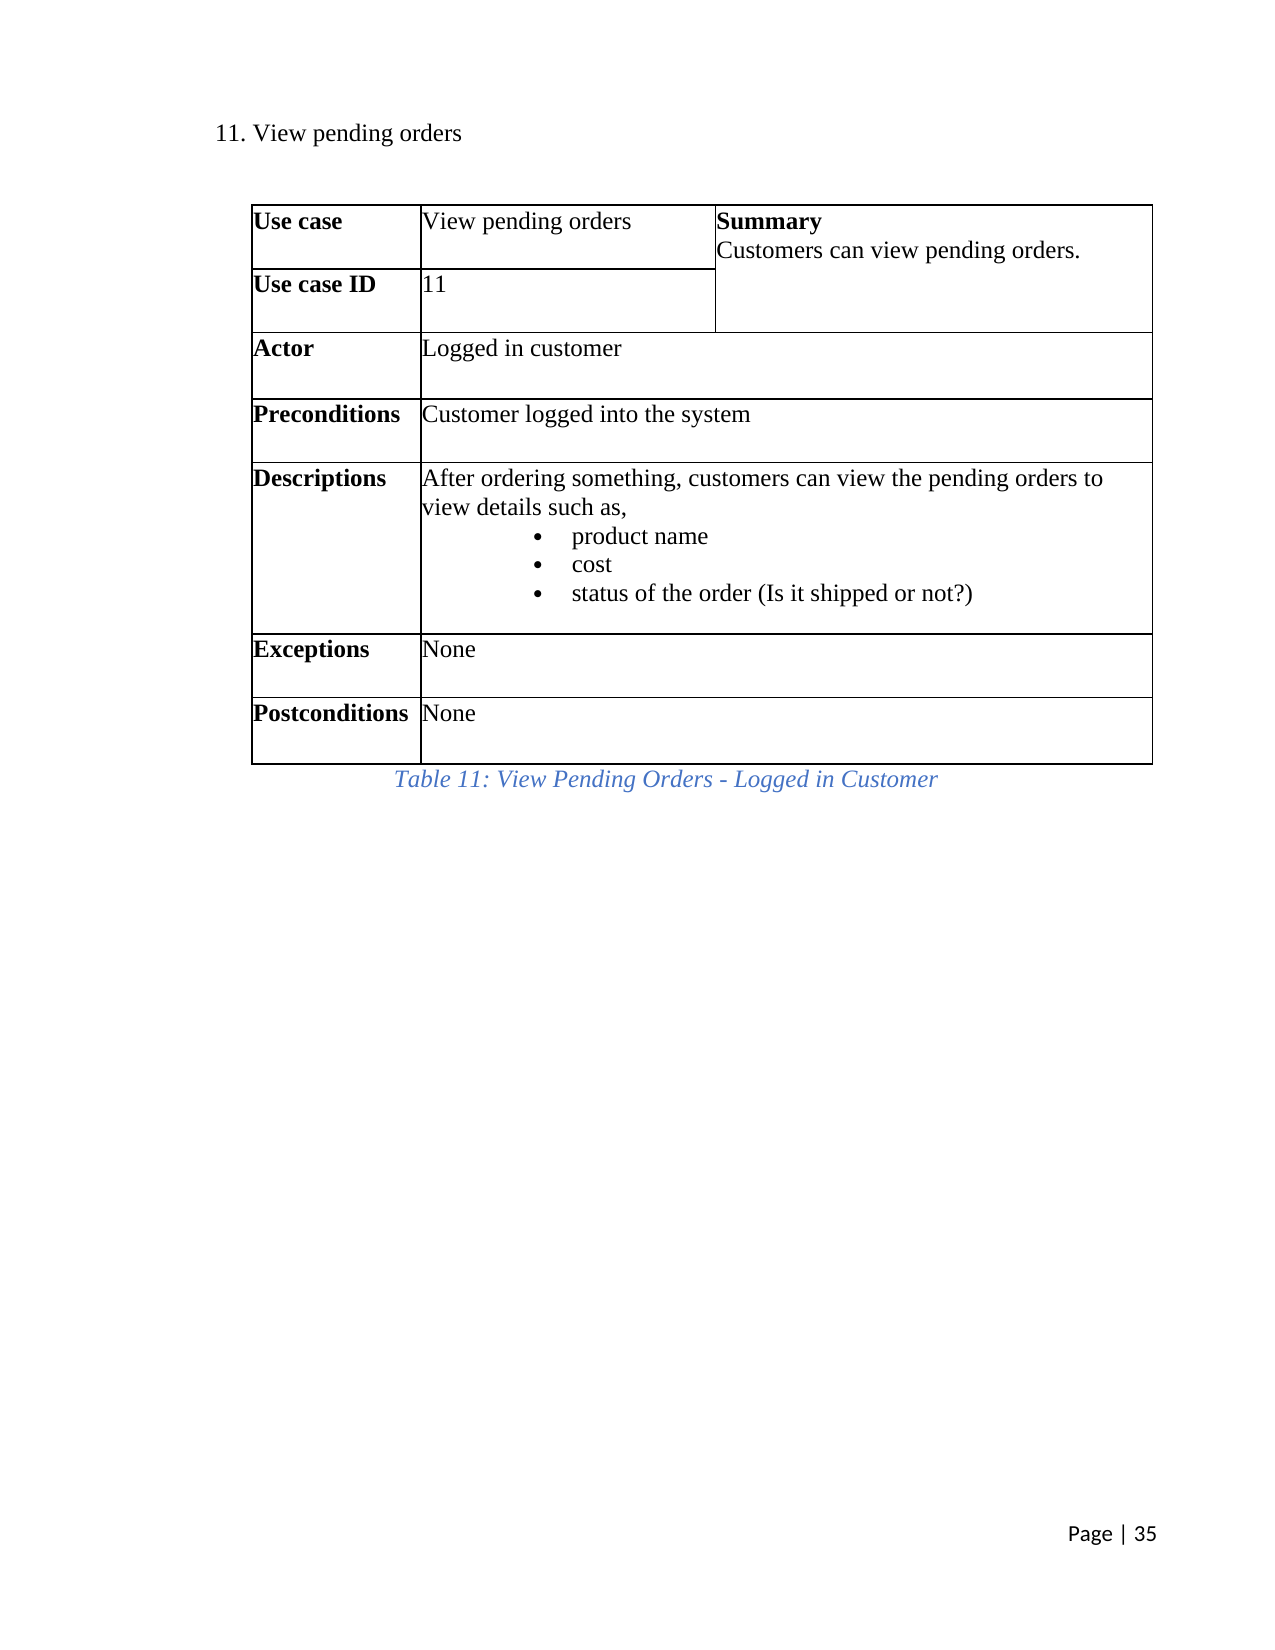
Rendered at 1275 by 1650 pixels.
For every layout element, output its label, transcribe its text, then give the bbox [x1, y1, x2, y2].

table_header Use case [253, 206, 420, 268]
table_cell Logged in customer [422, 333, 1152, 398]
table_header Summary Customers can view pending orders. [716, 206, 1152, 332]
table_cell Customer logged into the system [422, 400, 1152, 462]
table_cell None [422, 698, 1152, 763]
text Table 11: View Pending Orders - Logged in Customer [177, 764, 1157, 793]
table_cell Preconditions [253, 400, 420, 462]
table_cell None [422, 635, 1152, 696]
table_header View pending orders [422, 206, 715, 268]
table_cell Use case ID [253, 270, 420, 332]
table_cell After ordering something, customers can view the pending orders to view details such as, product name cost status of the order (Is it shipped or not?) [422, 463, 1152, 633]
table_cell Actor [253, 333, 420, 398]
table_cell Exceptions [253, 635, 420, 696]
table_cell Postconditions [253, 698, 420, 763]
list View pending orders [215, 118, 1157, 147]
table_cell Descriptions [253, 463, 420, 633]
table_cell 11 [422, 270, 715, 332]
